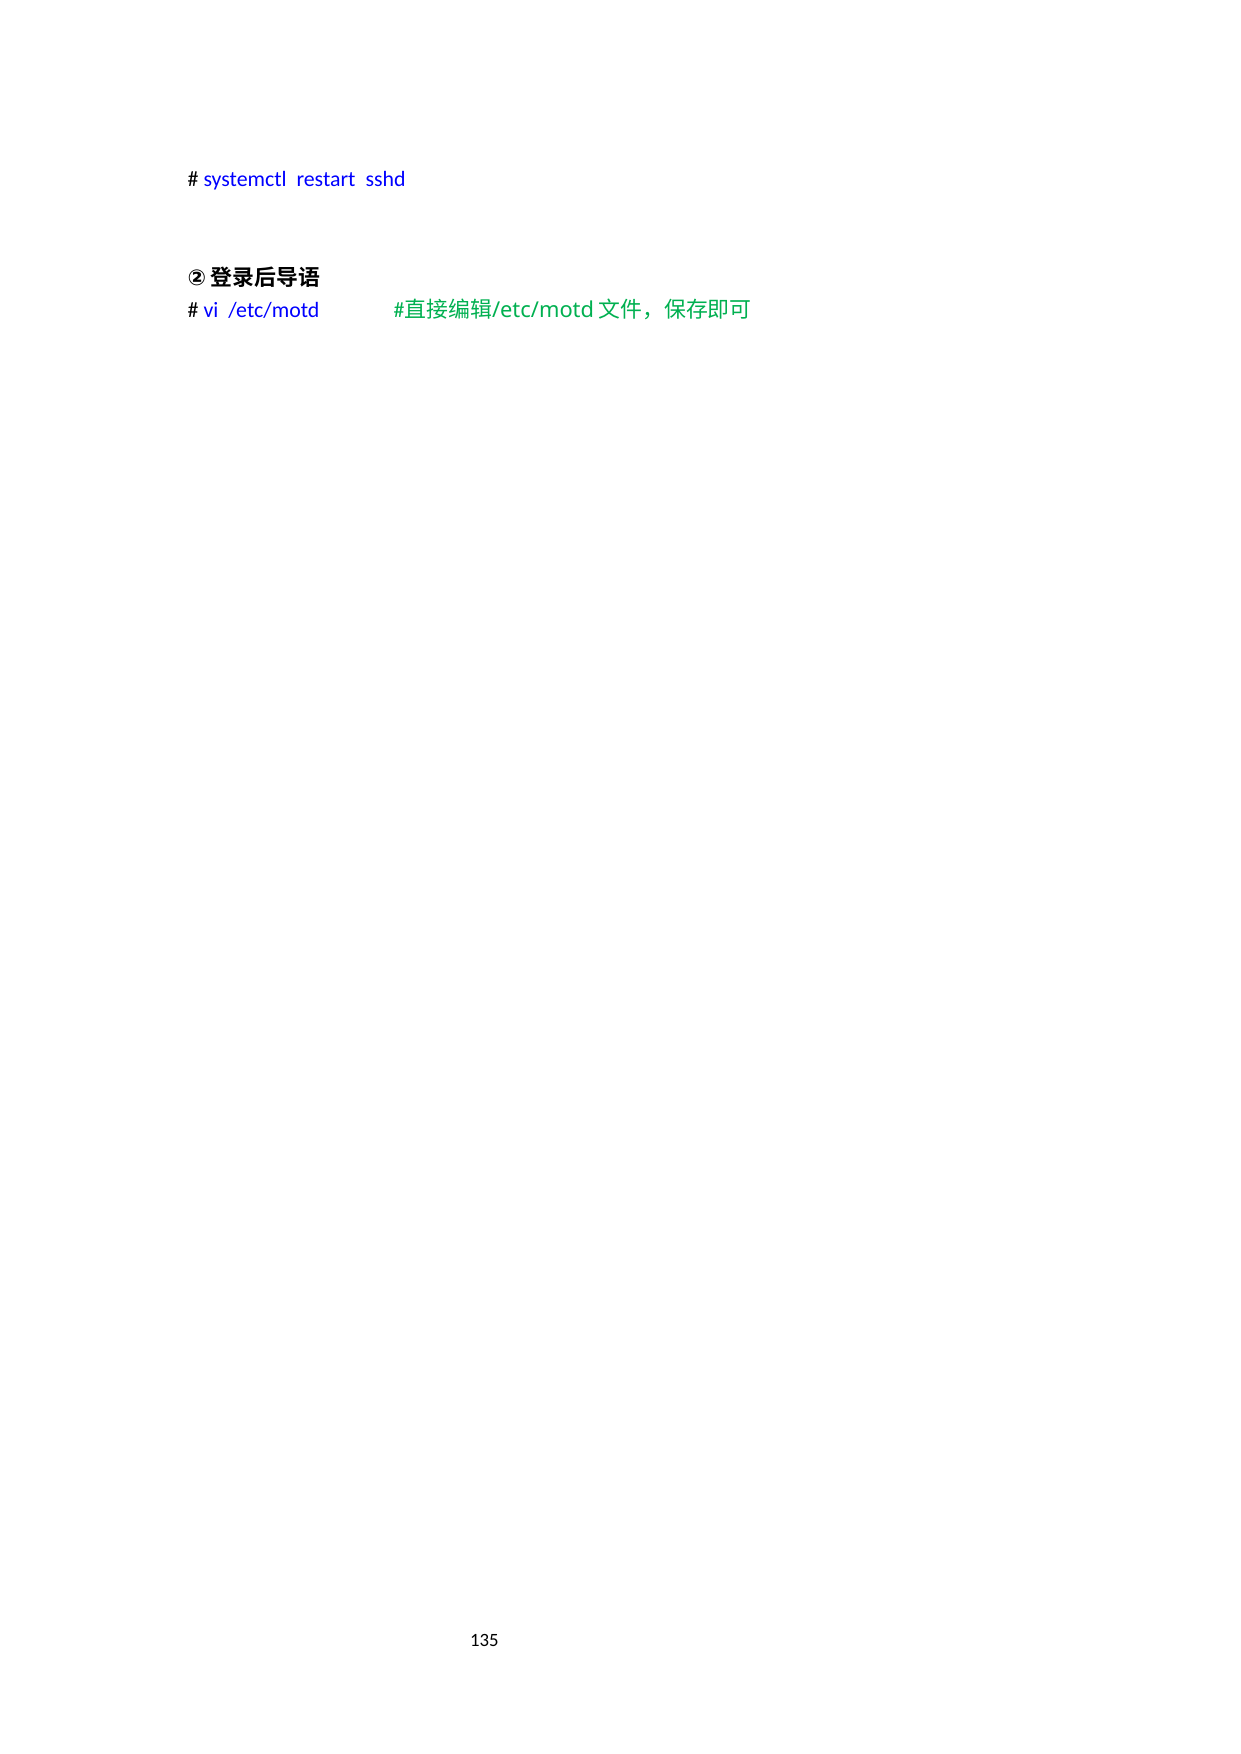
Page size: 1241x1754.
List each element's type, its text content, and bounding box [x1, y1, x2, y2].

text # systemctl restart sshd [187, 162, 1053, 194]
text ②登录后导语 [187, 259, 1053, 292]
text # vi /etc/motd #直接编辑/etc/motd文件，保存即可 [187, 292, 1053, 324]
